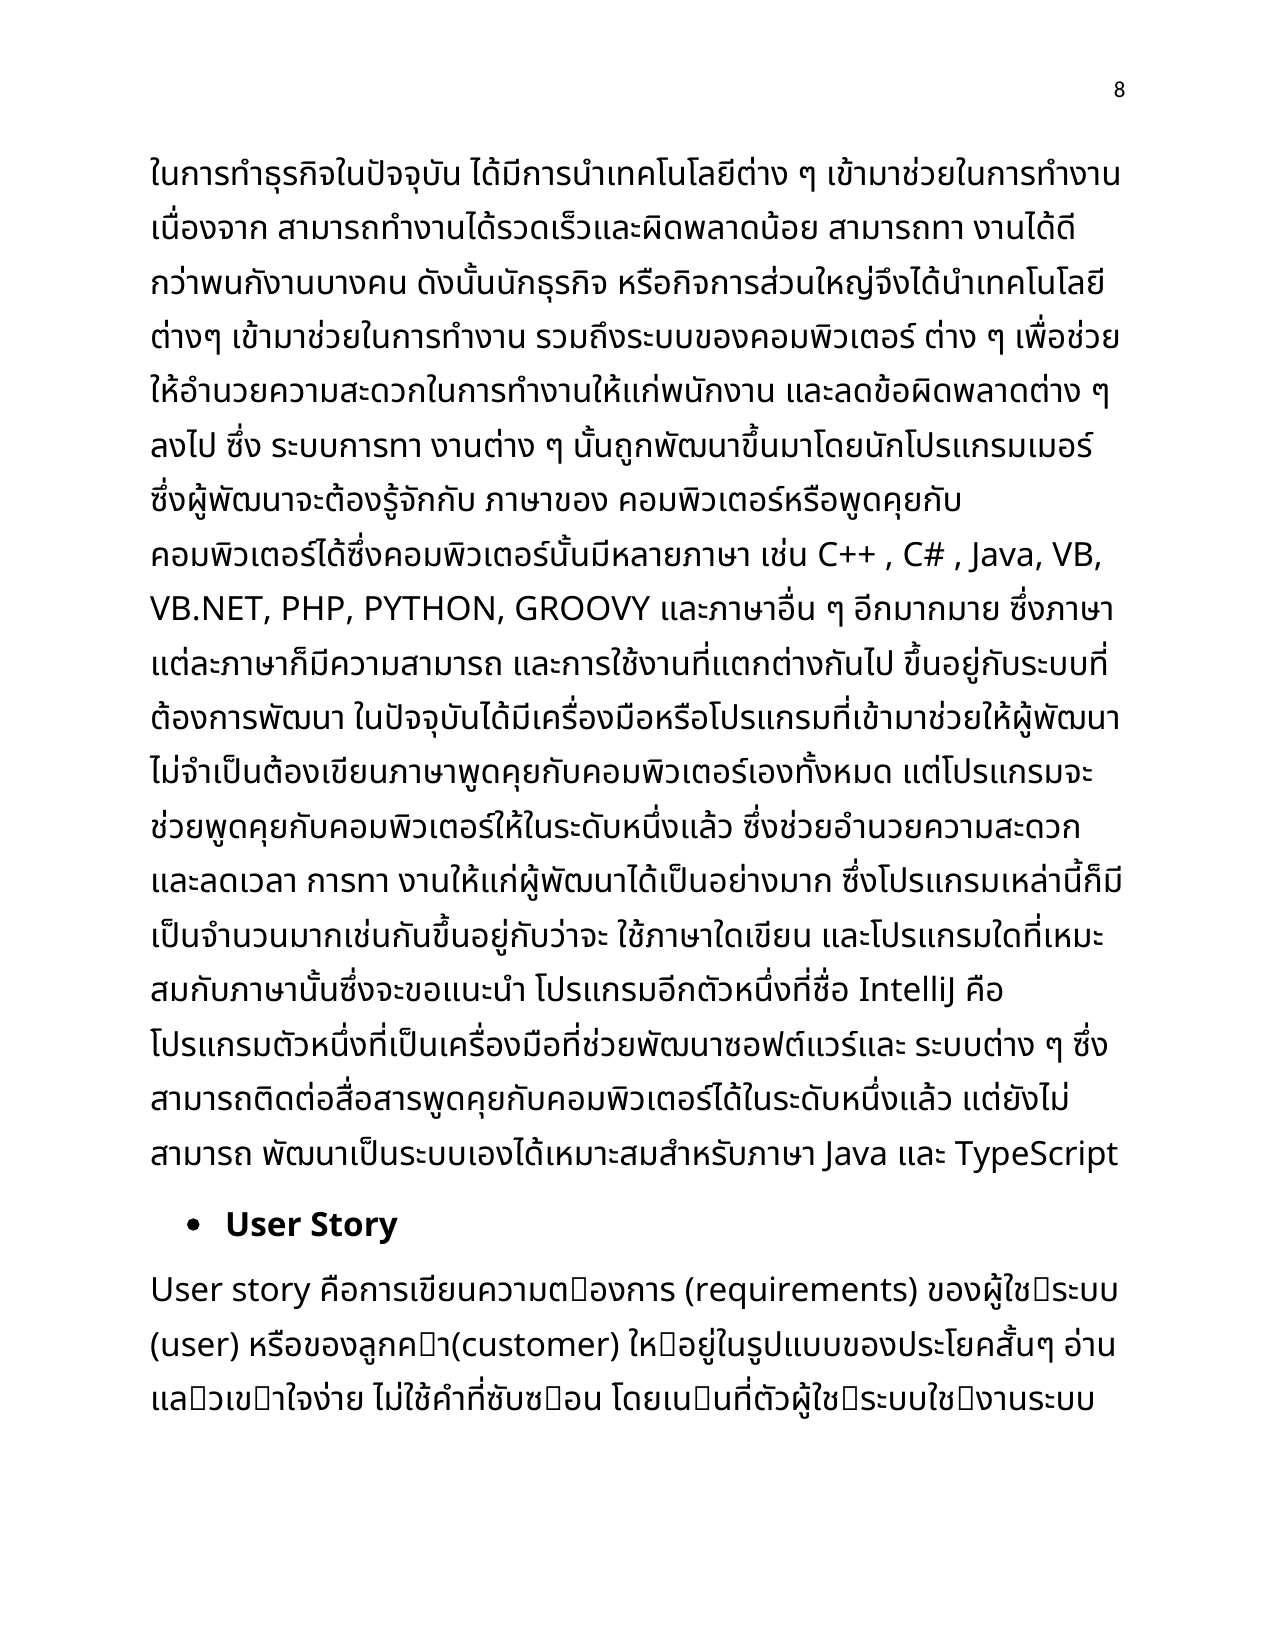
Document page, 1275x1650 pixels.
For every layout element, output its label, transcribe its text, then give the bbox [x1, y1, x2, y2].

text ในการทำธุรกิจในปัจจุบัน ได้มีการนำเทคโนโลยีต่าง ๆ เข้ามาช่วยในการทำงาน เนื่องจาก สามารถทำงานได้รวดเร็วและผิดพลาดน้อย สามารถทา งานได้ดีกว่าพนกังานบางคน ดังนั้นนักธุรกิจ หรือกิจการส่วนใหญ่จึงได้นำเทคโนโลยีต่างๆ เข้ามาช่วยในการทำงาน รวมถึงระบบของคอมพิวเตอร์ ต่าง ๆ เพื่อช่วยให้อำนวยความสะดวกในการทำงานให้แก่พนักงาน และลดข้อผิดพลาดต่าง ๆ ลงไป ซึ่ง ระบบการทา งานต่าง ๆ นั้นถูกพัฒนาขึ้นมาโดยนักโปรแกรมเมอร์ซึ่งผู้พัฒนาจะต้องรู้จักกับ ภาษาของ คอมพิวเตอร์หรือพูดคุยกับคอมพิวเตอร์ได้ซึ่งคอมพิวเตอร์นั้นมีหลายภาษา เช่น C++ , C# , Java, VB, VB.NET, PHP, PYTHON, GROOVY และภาษาอื่น ๆ อีกมากมาย ซึ่งภาษาแต่ละภาษาก็มีความสามารถ และการใช้งานที่แตกต่างกันไป ขึ้นอยู่กับระบบที่ต้องการพัฒนา ในปัจจุบันได้มีเครื่องมือหรือโปรแกรมที่เข้ามาช่วยให้ผู้พัฒนาไม่จำเป็นต้องเขียนภาษาพูดคุยกับคอมพิวเตอร์เองทั้งหมด แต่โปรแกรมจะช่วยพูดคุยกับคอมพิวเตอร์ให้ในระดับหนึ่งแล้ว ซึ่งช่วยอำนวยความสะดวกและลดเวลา การทา งานให้แก่ผู้พัฒนาได้เป็นอย่างมาก ซึ่งโปรแกรมเหล่านี้ก็มีเป็นจำนวนมากเช่นกันขึ้นอยู่กับว่าจะ ใช้ภาษาใดเขียน และโปรแกรมใดที่เหมะสมกับภาษานั้นซึ่งจะขอแนะนำ โปรแกรมอีกตัวหนึ่งที่ชื่อ IntelliJ คือ โปรแกรมตัวหนึ่งที่เป็นเครื่องมือที่ช่วยพัฒนาซอฟต์แวร์และ ระบบต่าง ๆ ซึ่งสามารถติดต่อสื่อสารพูดคุยกับคอมพิวเตอร์ได้ในระดับหนึ่งแล้ว แต่ยังไม่สามารถ พัฒนาเป็นระบบเองได้เหมาะสมสำหรับภาษา Java และ TypeScript [150, 150, 1125, 1180]
list User Story [187, 1201, 1125, 1246]
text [150, 1266, 1125, 1426]
